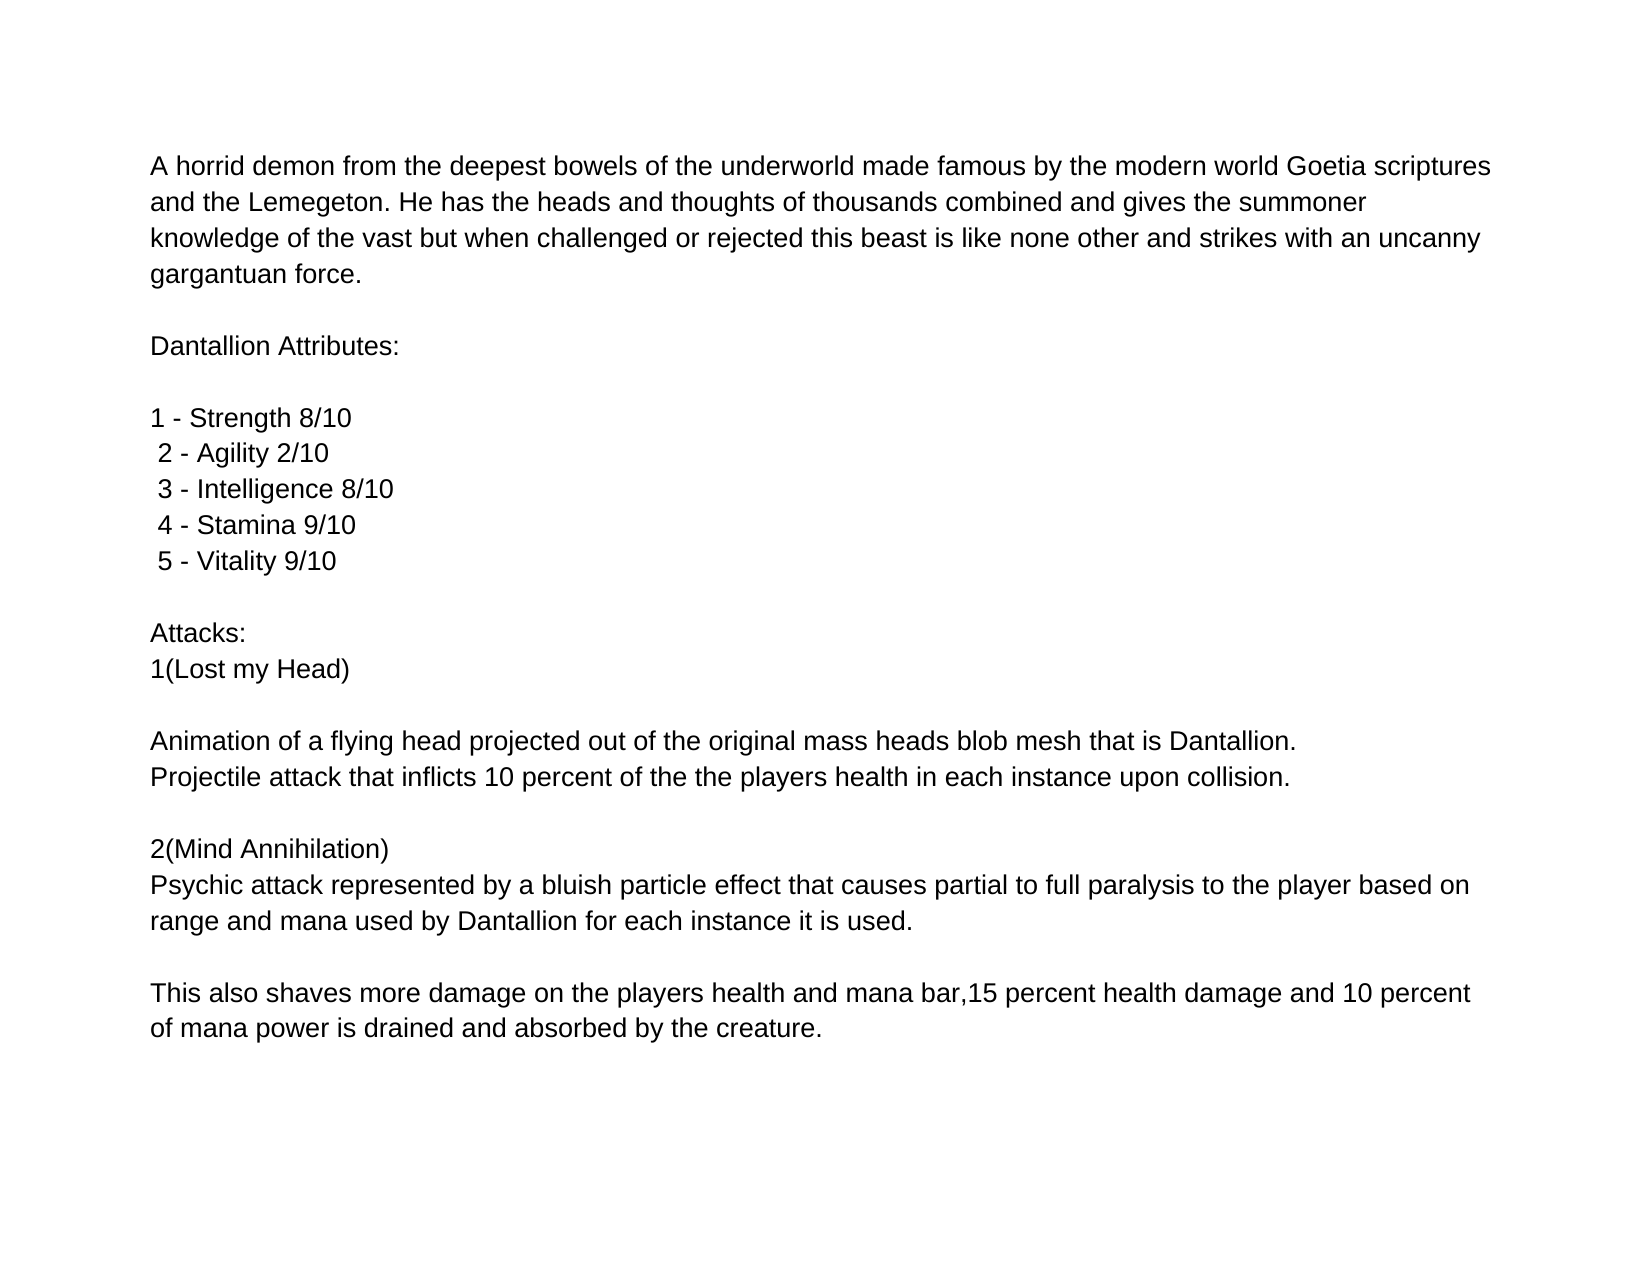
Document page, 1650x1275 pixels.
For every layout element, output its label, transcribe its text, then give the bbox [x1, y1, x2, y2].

text 3 - Intelligence 8/10 [150, 473, 1500, 505]
text A horrid demon from the deepest bowels of the underworld made famous by the modern world Goetia scriptures and the Lemegeton. He has the heads and thoughts of thousands combined and gives the summoner knowledge of the vast but when challenged or rejected this beast is like none other and strikes with an uncanny gargantuan force. [150, 150, 1500, 289]
text 4 - Stamina 9/10 [150, 509, 1500, 541]
text 5 - Vitality 9/10 [150, 545, 1500, 577]
text 2 - Agility 2/10 [150, 437, 1500, 469]
text 1(Lost my Head) [150, 653, 1500, 684]
text Dantallion Attributes: [150, 330, 1500, 361]
text Animation of a flying head projected out of the original mass heads blob mesh that is Dantallion. [150, 725, 1500, 756]
text 1 - Strength 8/10 [150, 402, 1500, 433]
text This also shaves more damage on the players health and mana bar,15 percent health damage and 10 percent of mana power is drained and absorbed by the creature. [150, 977, 1500, 1044]
text 2(Mind Annihilation) [150, 833, 1500, 864]
text Psychic attack represented by a bluish particle effect that causes partial to full paralysis to the player based on range and mana used by Dantallion for each instance it is used. [150, 869, 1500, 936]
text Projectile attack that inflicts 10 percent of the the players health in each instance upon collision. [150, 761, 1500, 792]
text Attacks: [150, 617, 1500, 648]
